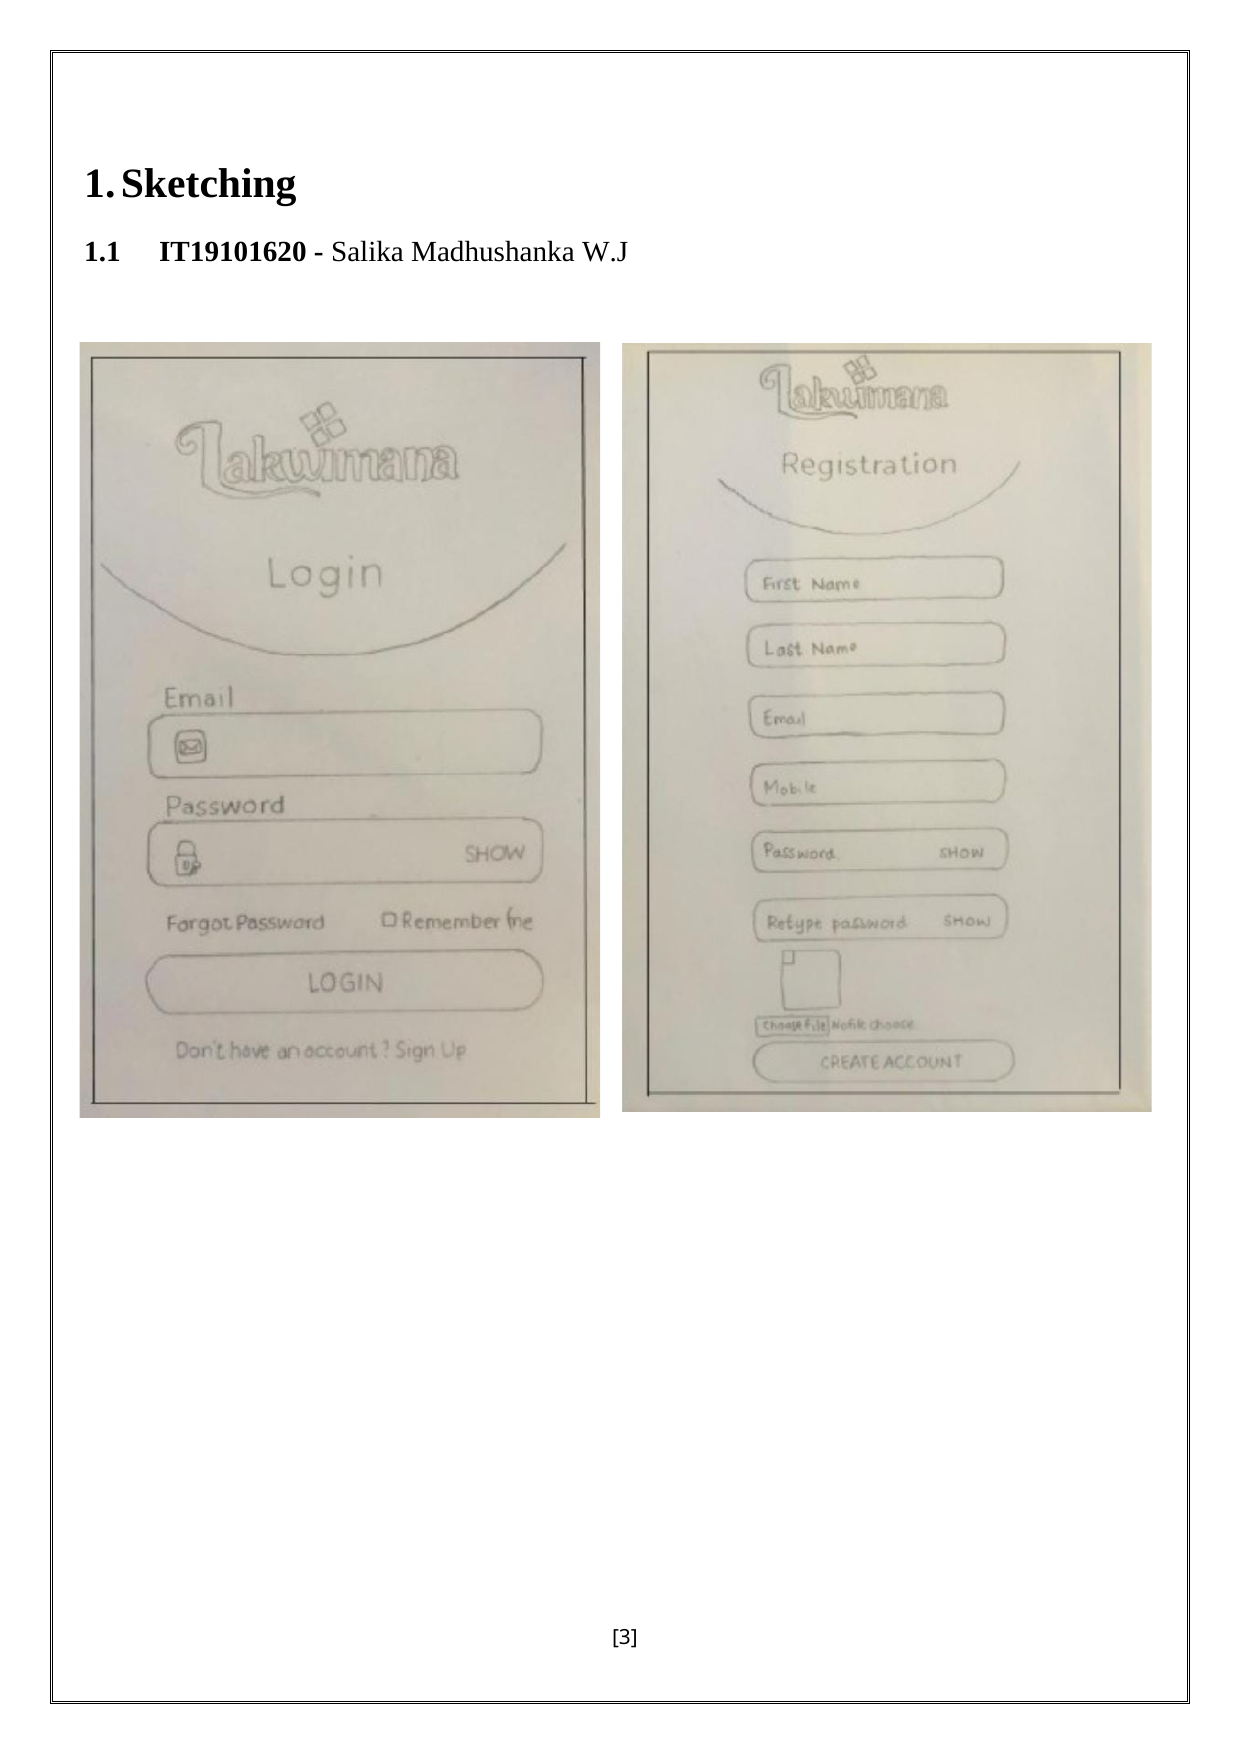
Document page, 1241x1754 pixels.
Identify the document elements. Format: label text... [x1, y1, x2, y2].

picture [622, 343, 1152, 1112]
text 1. Sketching [84, 158, 1165, 206]
text 1.1 IT19101620 - Salika Madhushanka W.J [84, 234, 1165, 268]
picture [79, 342, 600, 1118]
